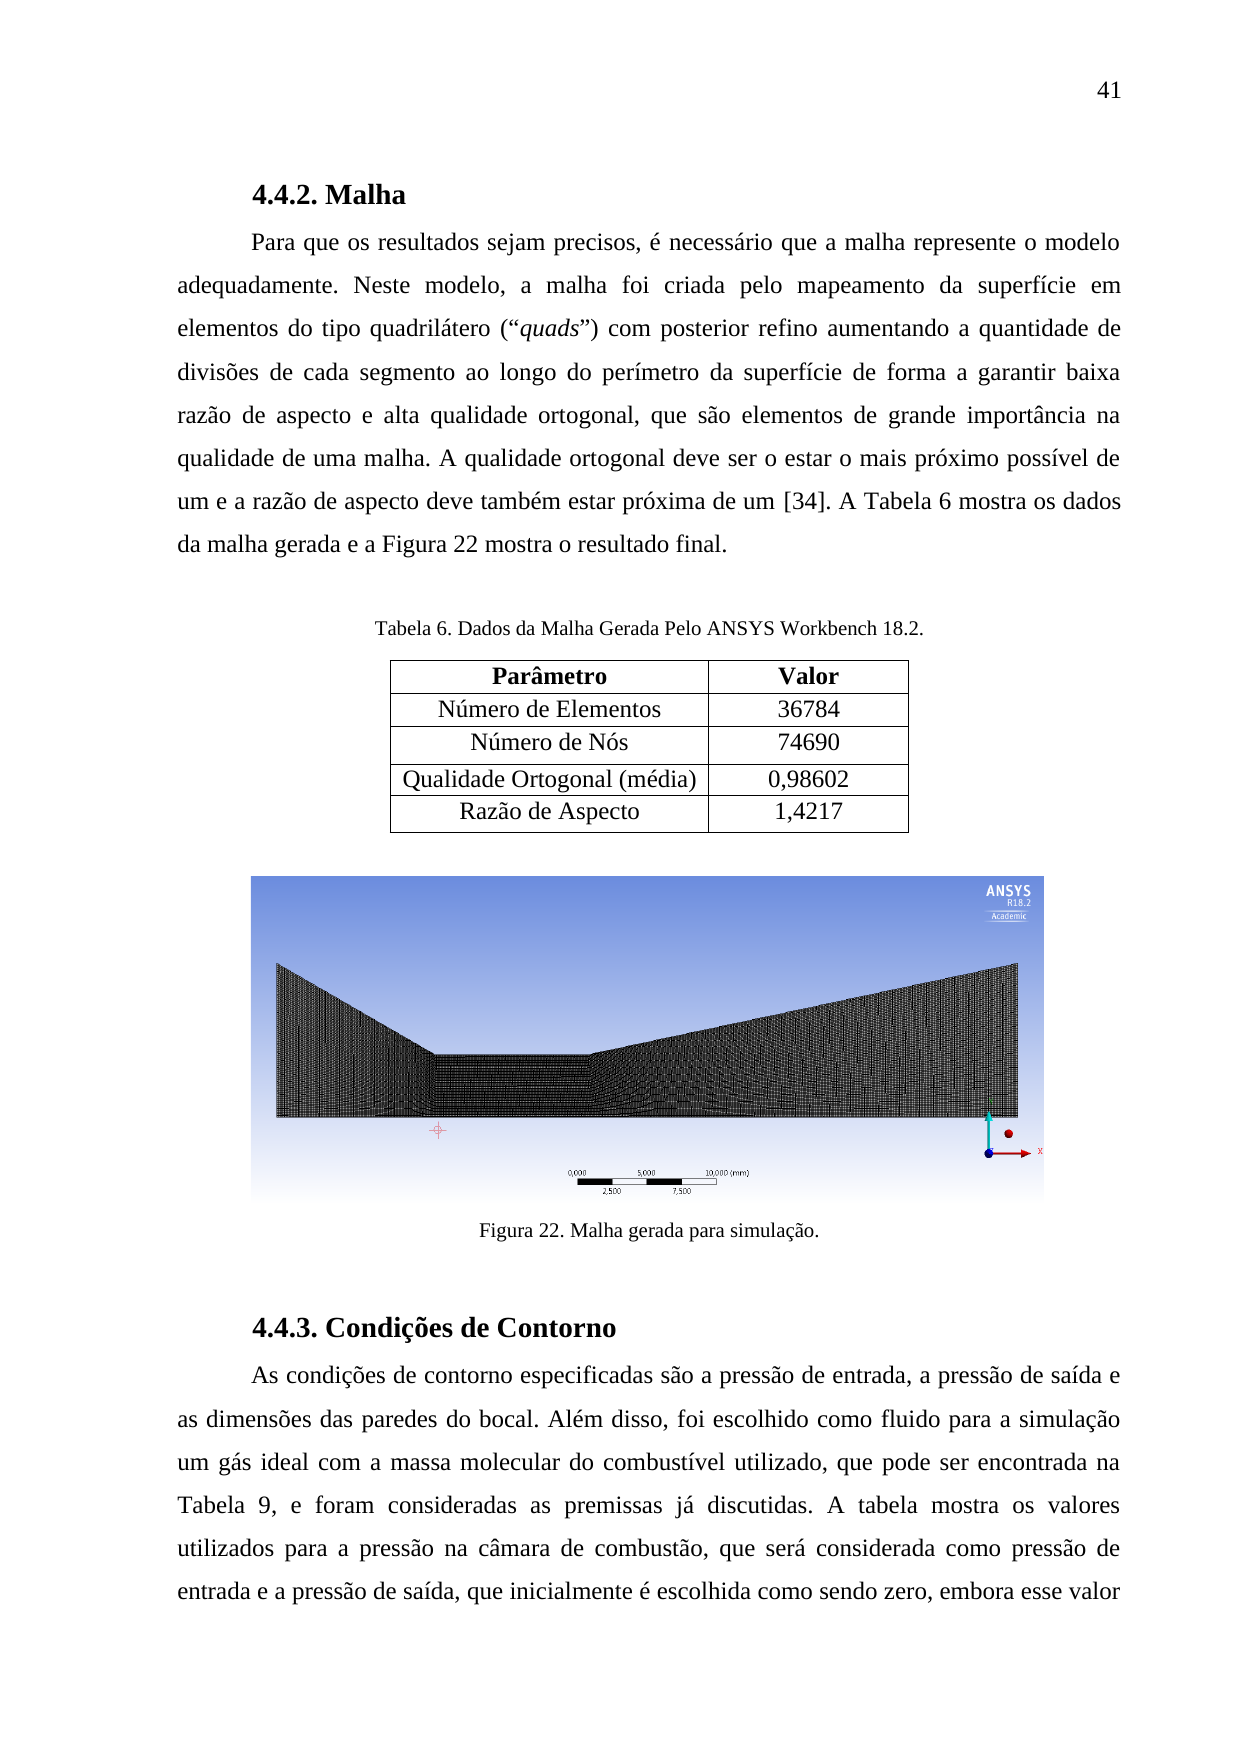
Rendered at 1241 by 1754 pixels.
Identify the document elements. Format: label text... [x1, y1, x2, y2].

table_cell Número de Nós [391, 727, 708, 763]
text Para que os resultados sejam precisos, é necessário que a malha represente o modelo adequadamente. Neste modelo, a malha foi criada pelo mapeamento da superfície em elementos do tipo quadrilátero (“quads”) com posterior refino aumentando a quantidade de divisões de cada segmento ao longo do perímetro da superfície de forma a garantir baixa razão de aspecto e alta qualidade ortogonal, que são elementos de grande importância na qualidade de uma malha. A qualidade ortogonal deve ser o estar o mais próximo possível de um e a razão de aspecto deve também estar próxima de um. A Tabela 6 mostra os dados da malha gerada e a Figura 22 mostra o resultado final. [177, 227, 1122, 558]
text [177, 1361, 1122, 1605]
table_header Valor [709, 661, 908, 693]
table_cell Qualidade Ortogonal (média) [391, 765, 708, 795]
table_cell 0,98602 [709, 765, 908, 795]
table_cell 36784 [709, 694, 908, 726]
table_cell Razão de Aspecto [391, 796, 708, 832]
subtitle Condições de Contorno [252, 1310, 1122, 1344]
table_cell 74690 [709, 727, 908, 763]
text Figura 22. Malha gerada para simulação. [177, 1218, 1122, 1242]
table_cell Número de Elementos [391, 694, 708, 726]
subtitle Malha [252, 177, 1122, 211]
text Tabela 6. Dados da Malha Gerada Pelo ANSYS Workbench 18.2. [177, 615, 1122, 639]
table_cell 1,4217 [709, 796, 908, 832]
picture [250, 876, 1044, 1204]
table_header Parâmetro [391, 661, 708, 693]
